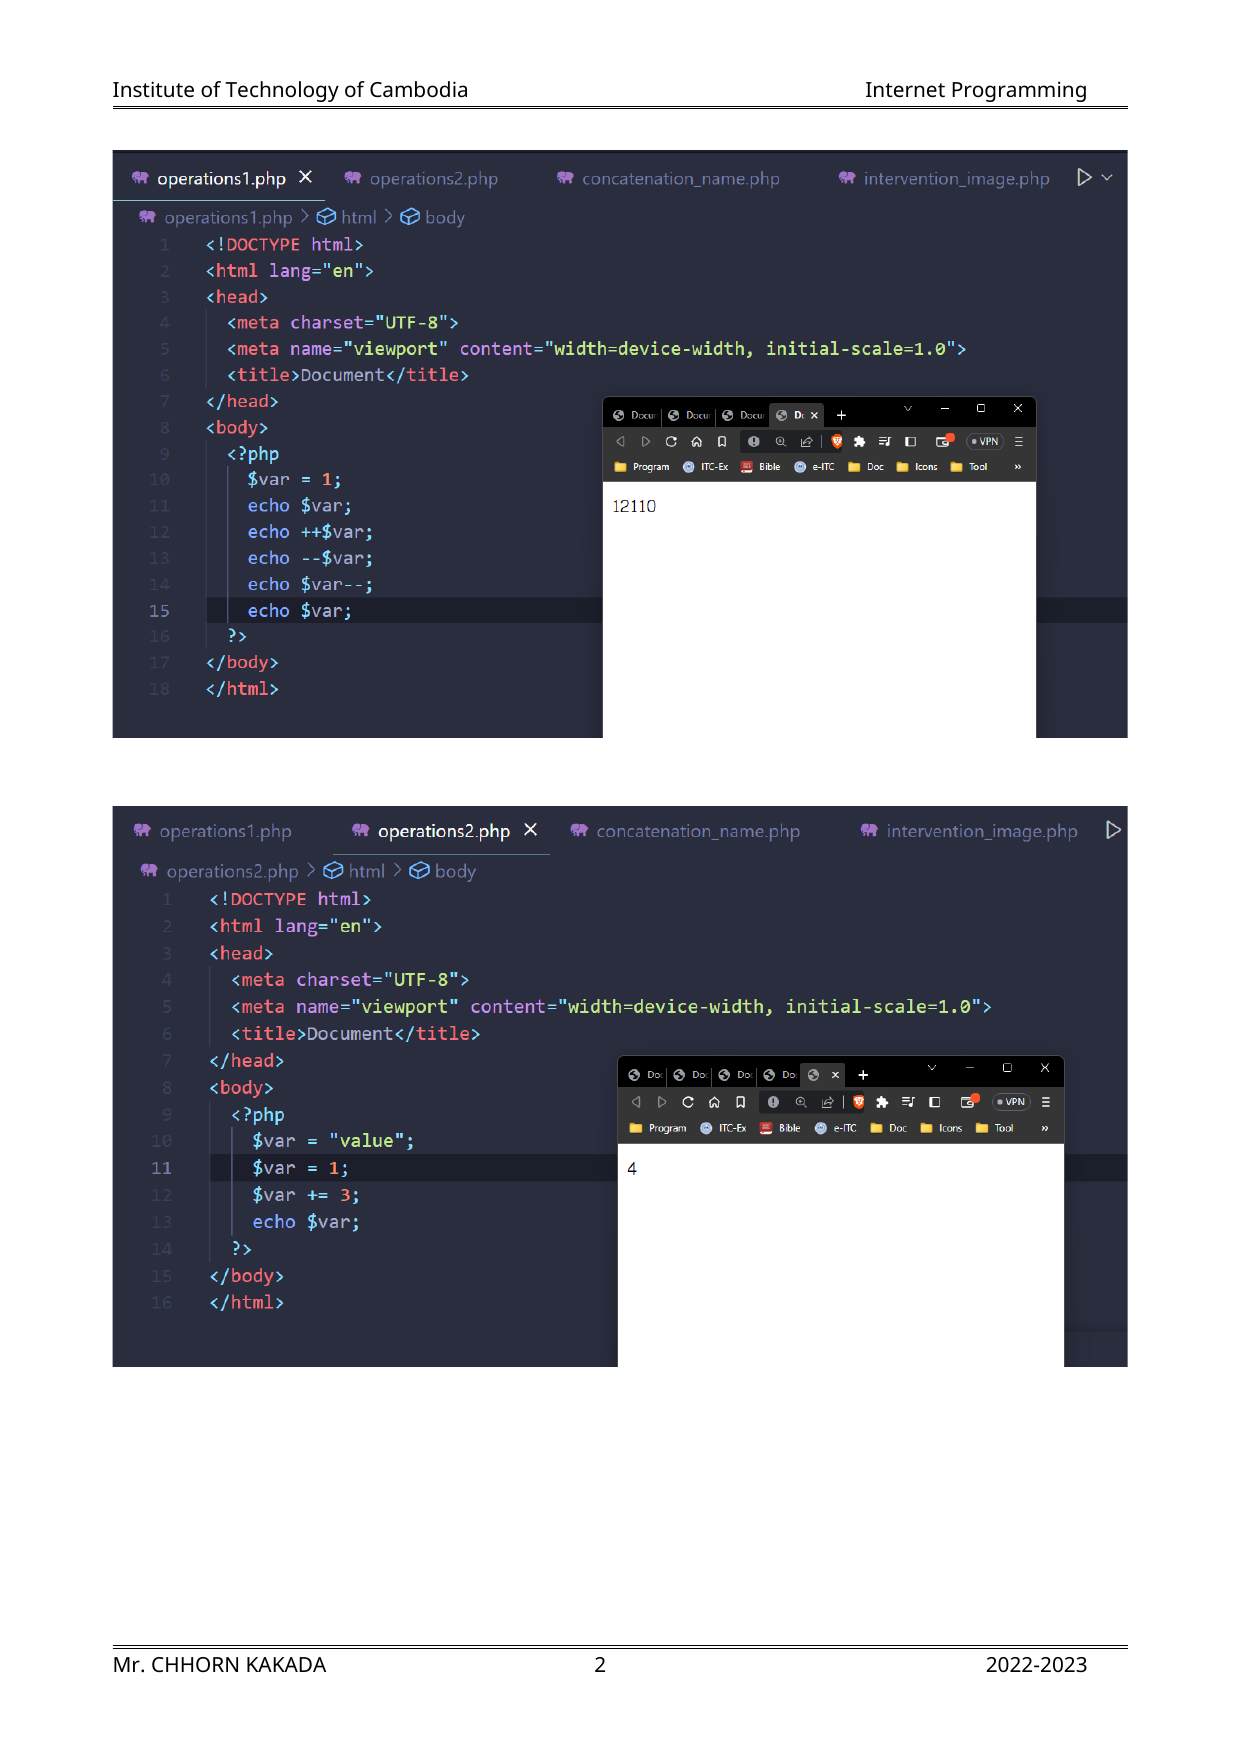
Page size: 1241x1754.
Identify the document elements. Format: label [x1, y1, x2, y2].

picture [112, 150, 1128, 738]
picture [112, 806, 1128, 1367]
